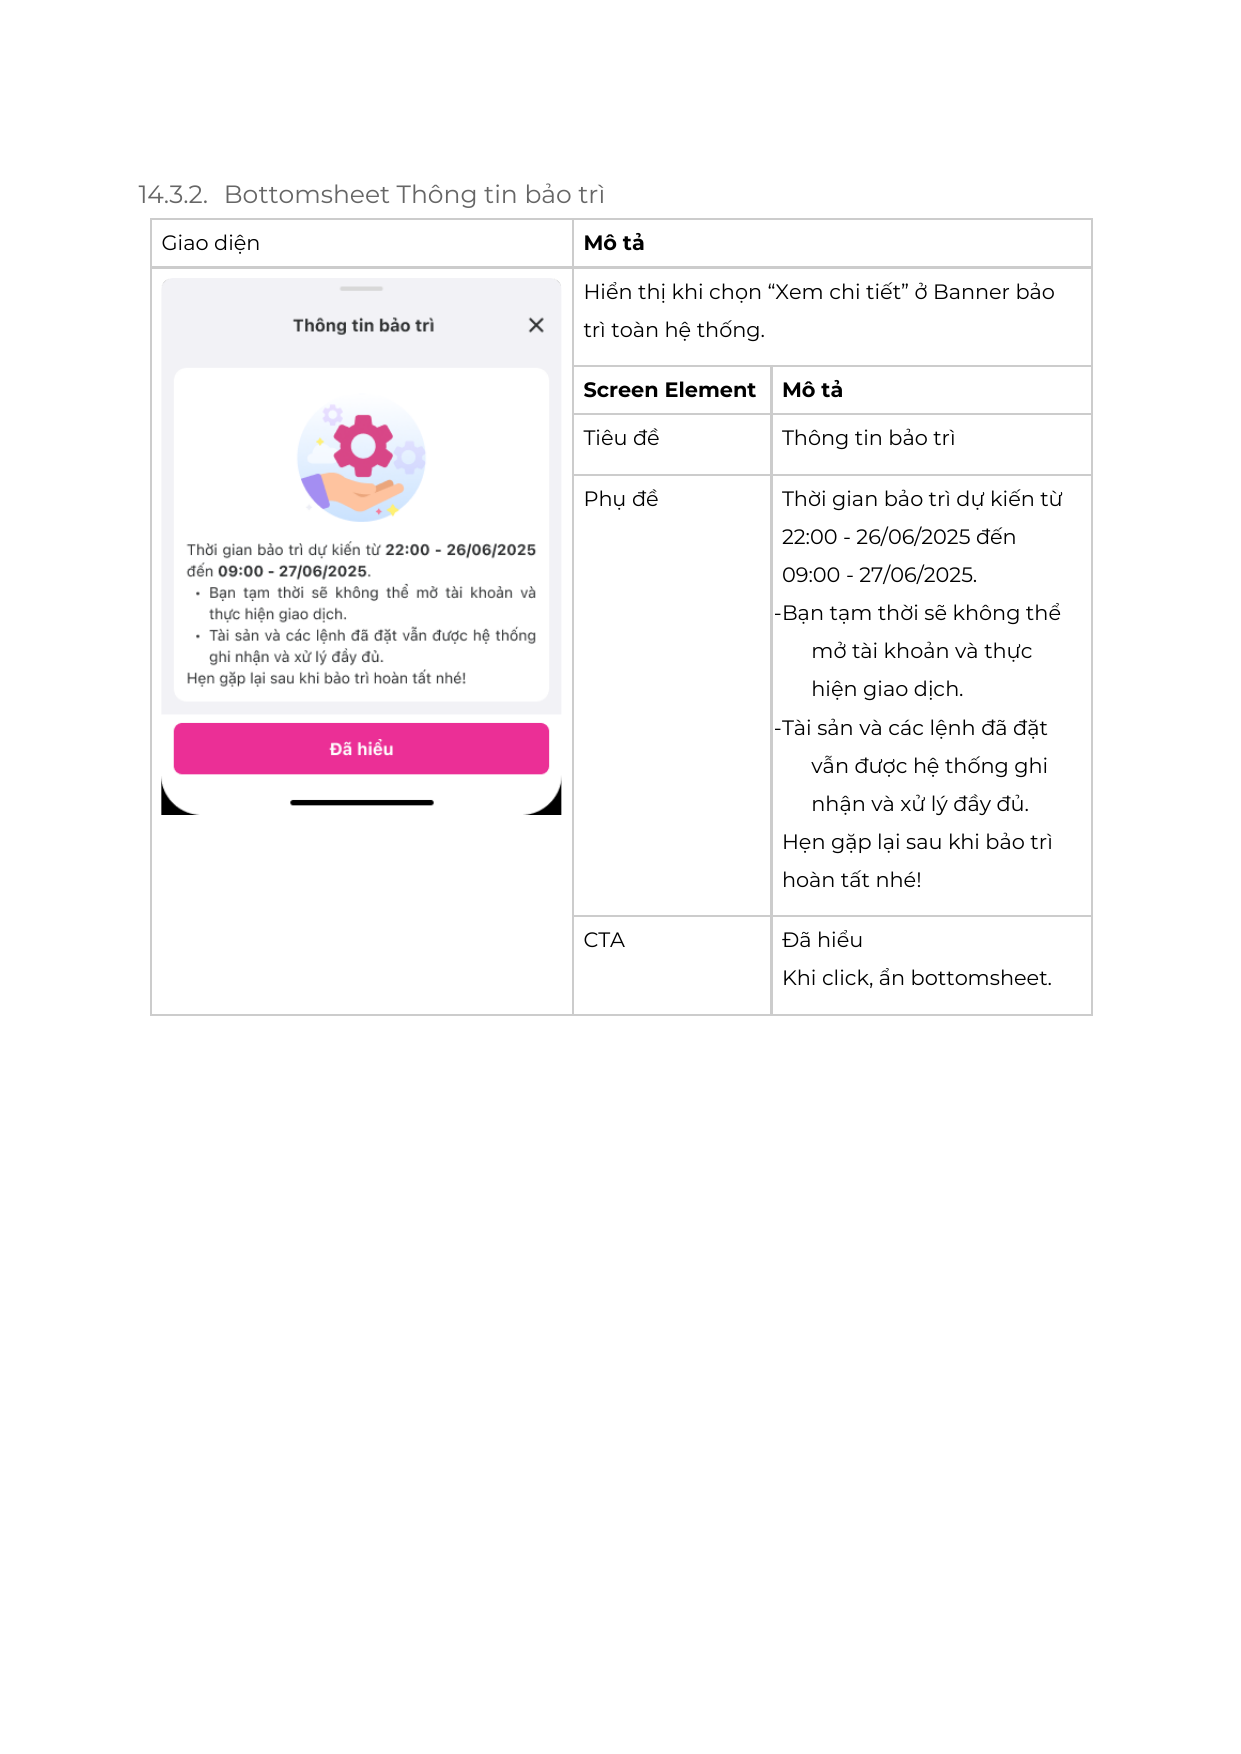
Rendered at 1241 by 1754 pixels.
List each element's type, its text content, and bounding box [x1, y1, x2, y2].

picture [161, 278, 562, 815]
subtitle Bottomsheet Thông tin bảo trì [208, 179, 1090, 210]
